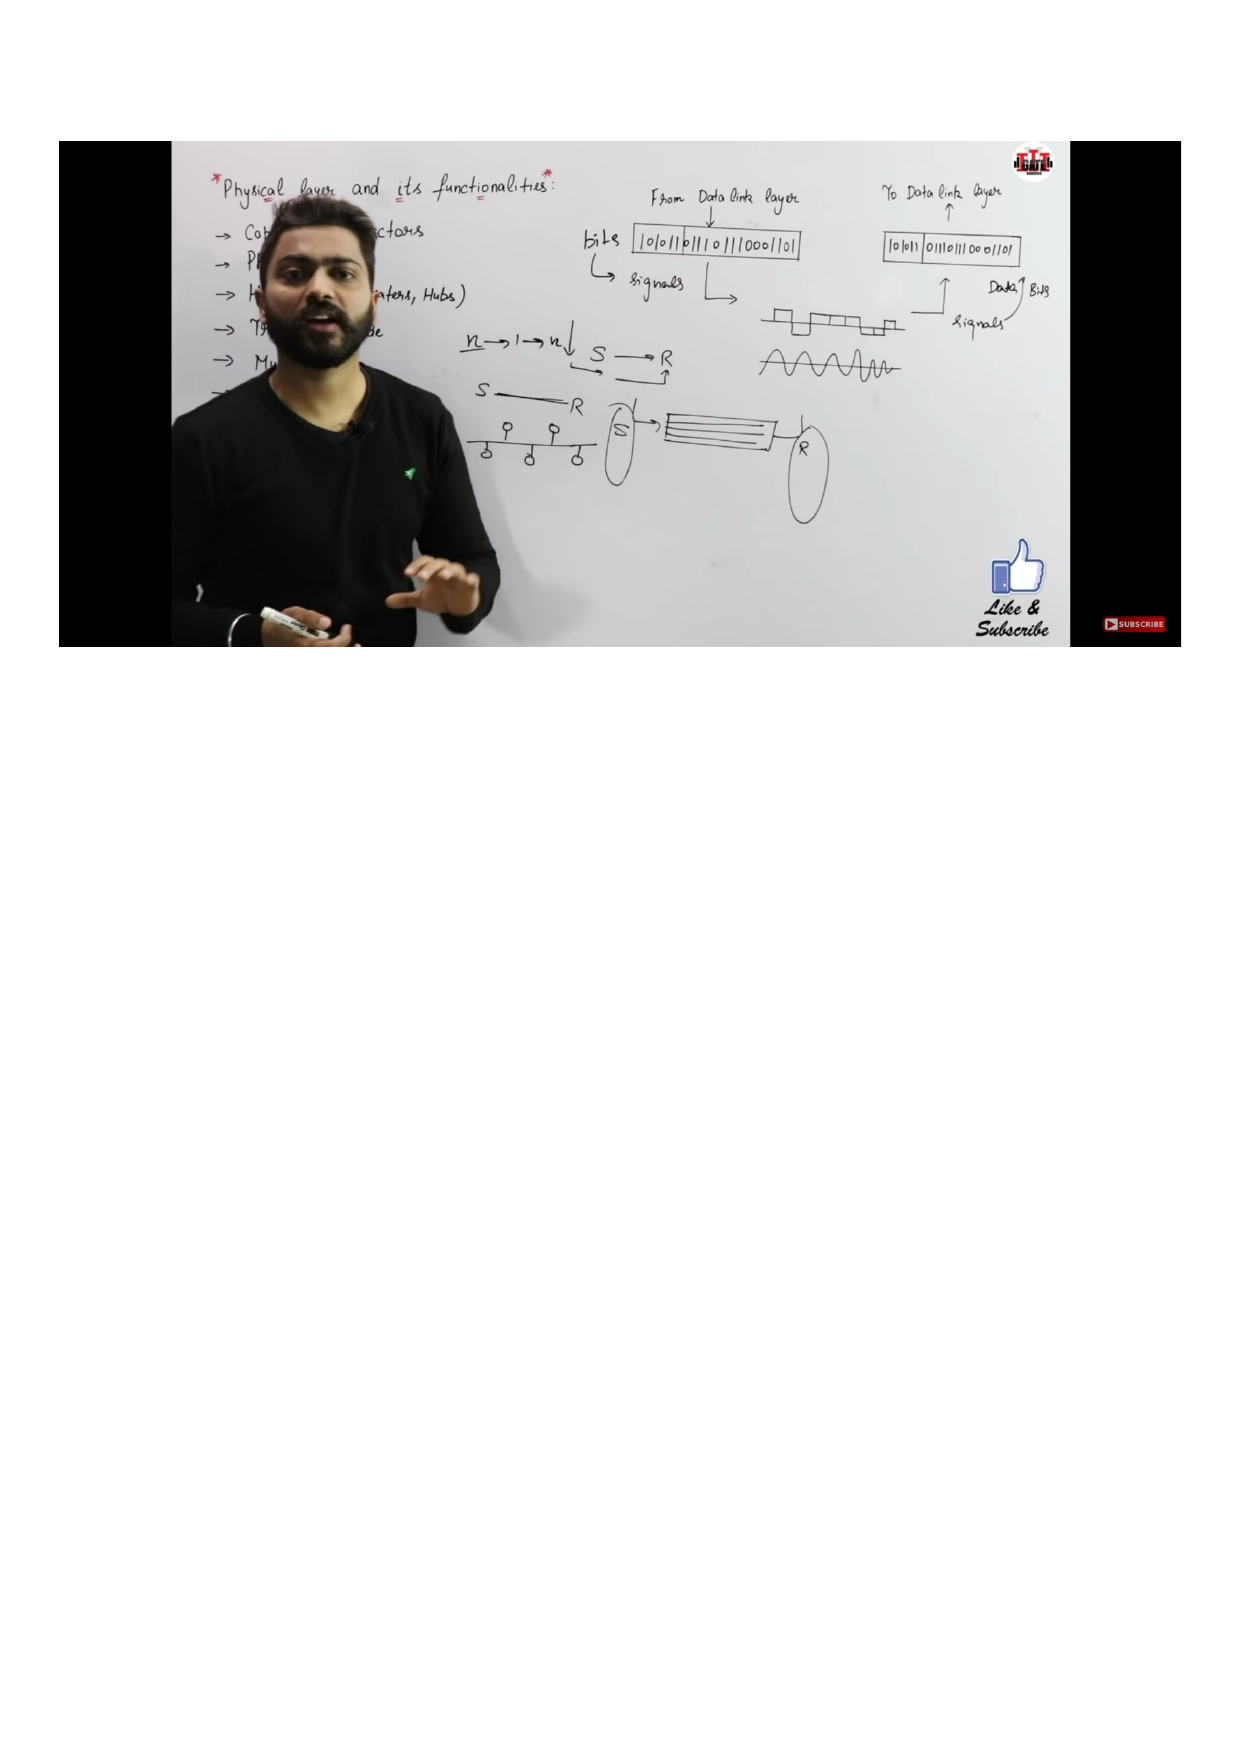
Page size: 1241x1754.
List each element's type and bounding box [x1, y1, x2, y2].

picture [59, 141, 1182, 647]
